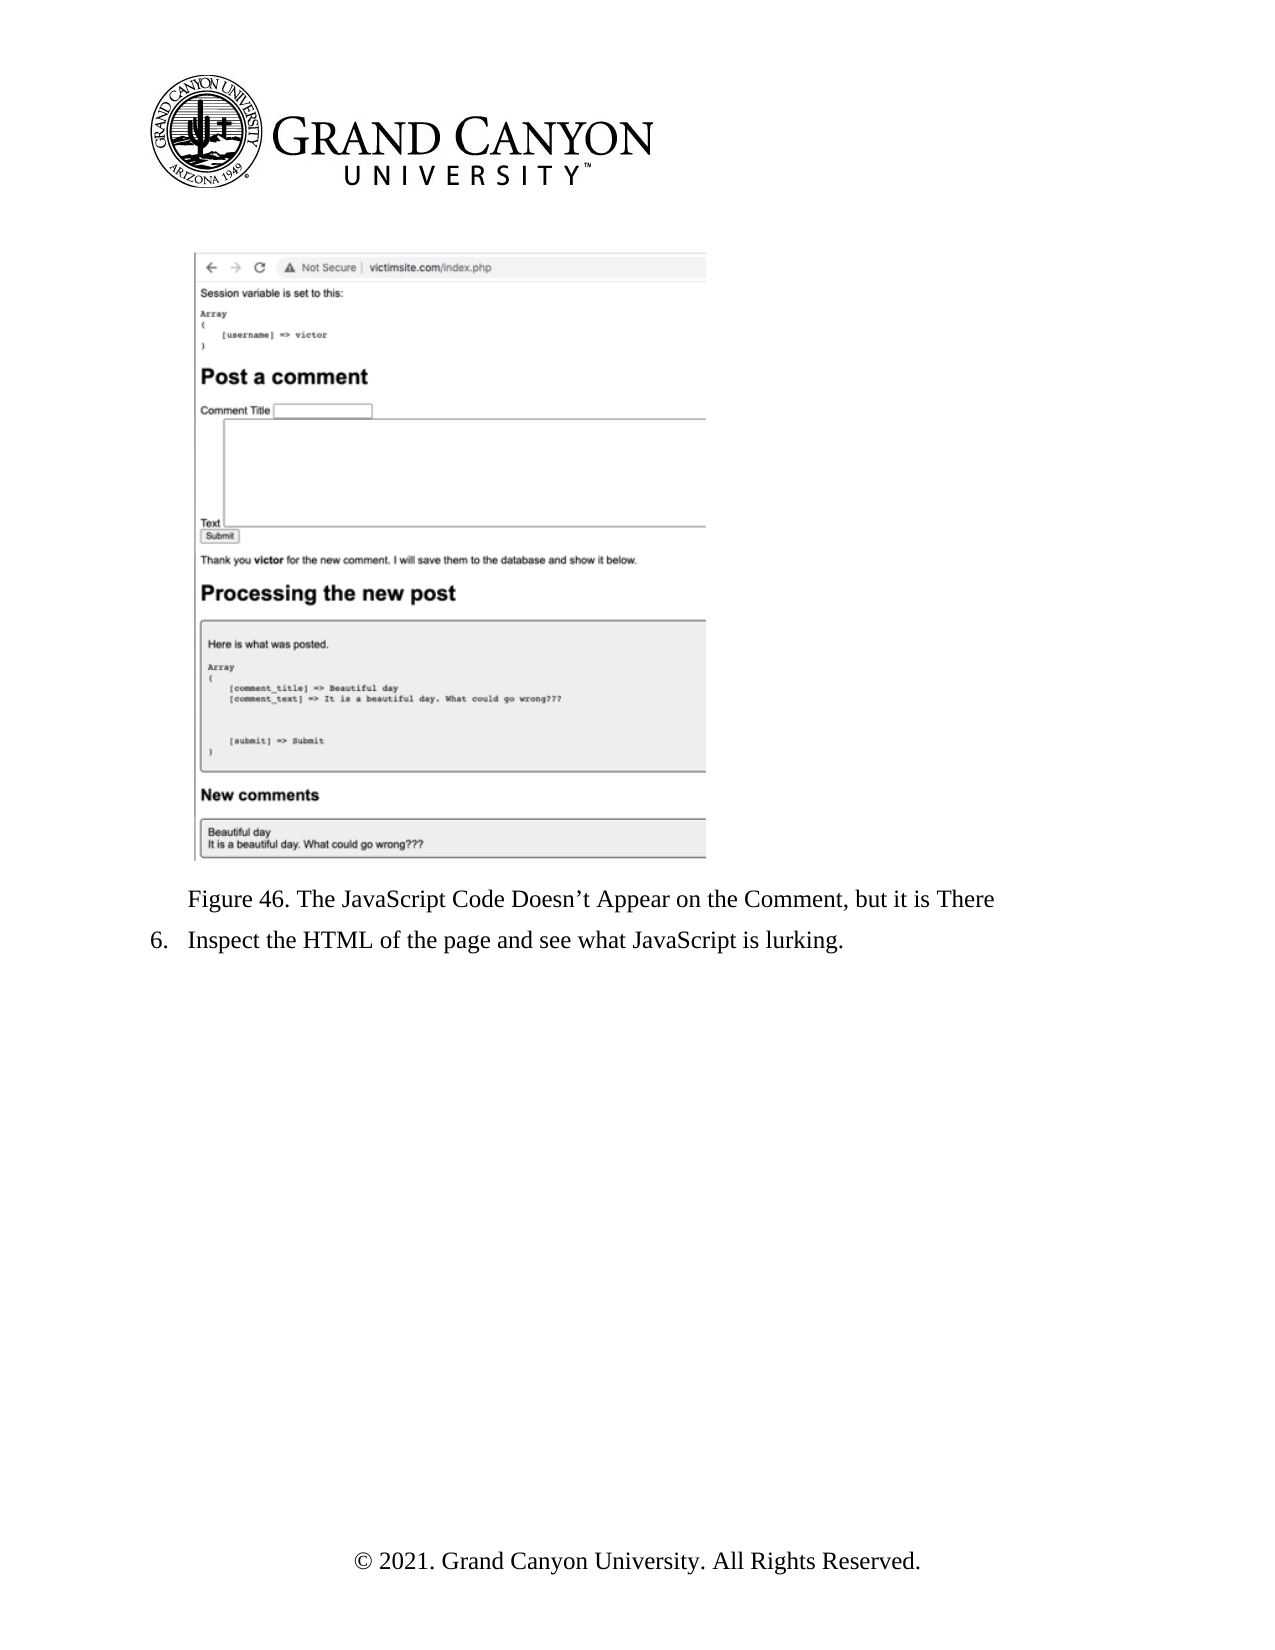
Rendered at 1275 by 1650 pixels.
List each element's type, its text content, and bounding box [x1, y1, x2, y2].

text Figure 46. The JavaScript Code Doesn’t Appear on the Comment, but it is There [187, 884, 1125, 913]
list Inspect the HTML of the page and see what JavaScript is lurking. [150, 925, 1125, 954]
picture [150, 75, 654, 188]
picture [187, 245, 716, 872]
